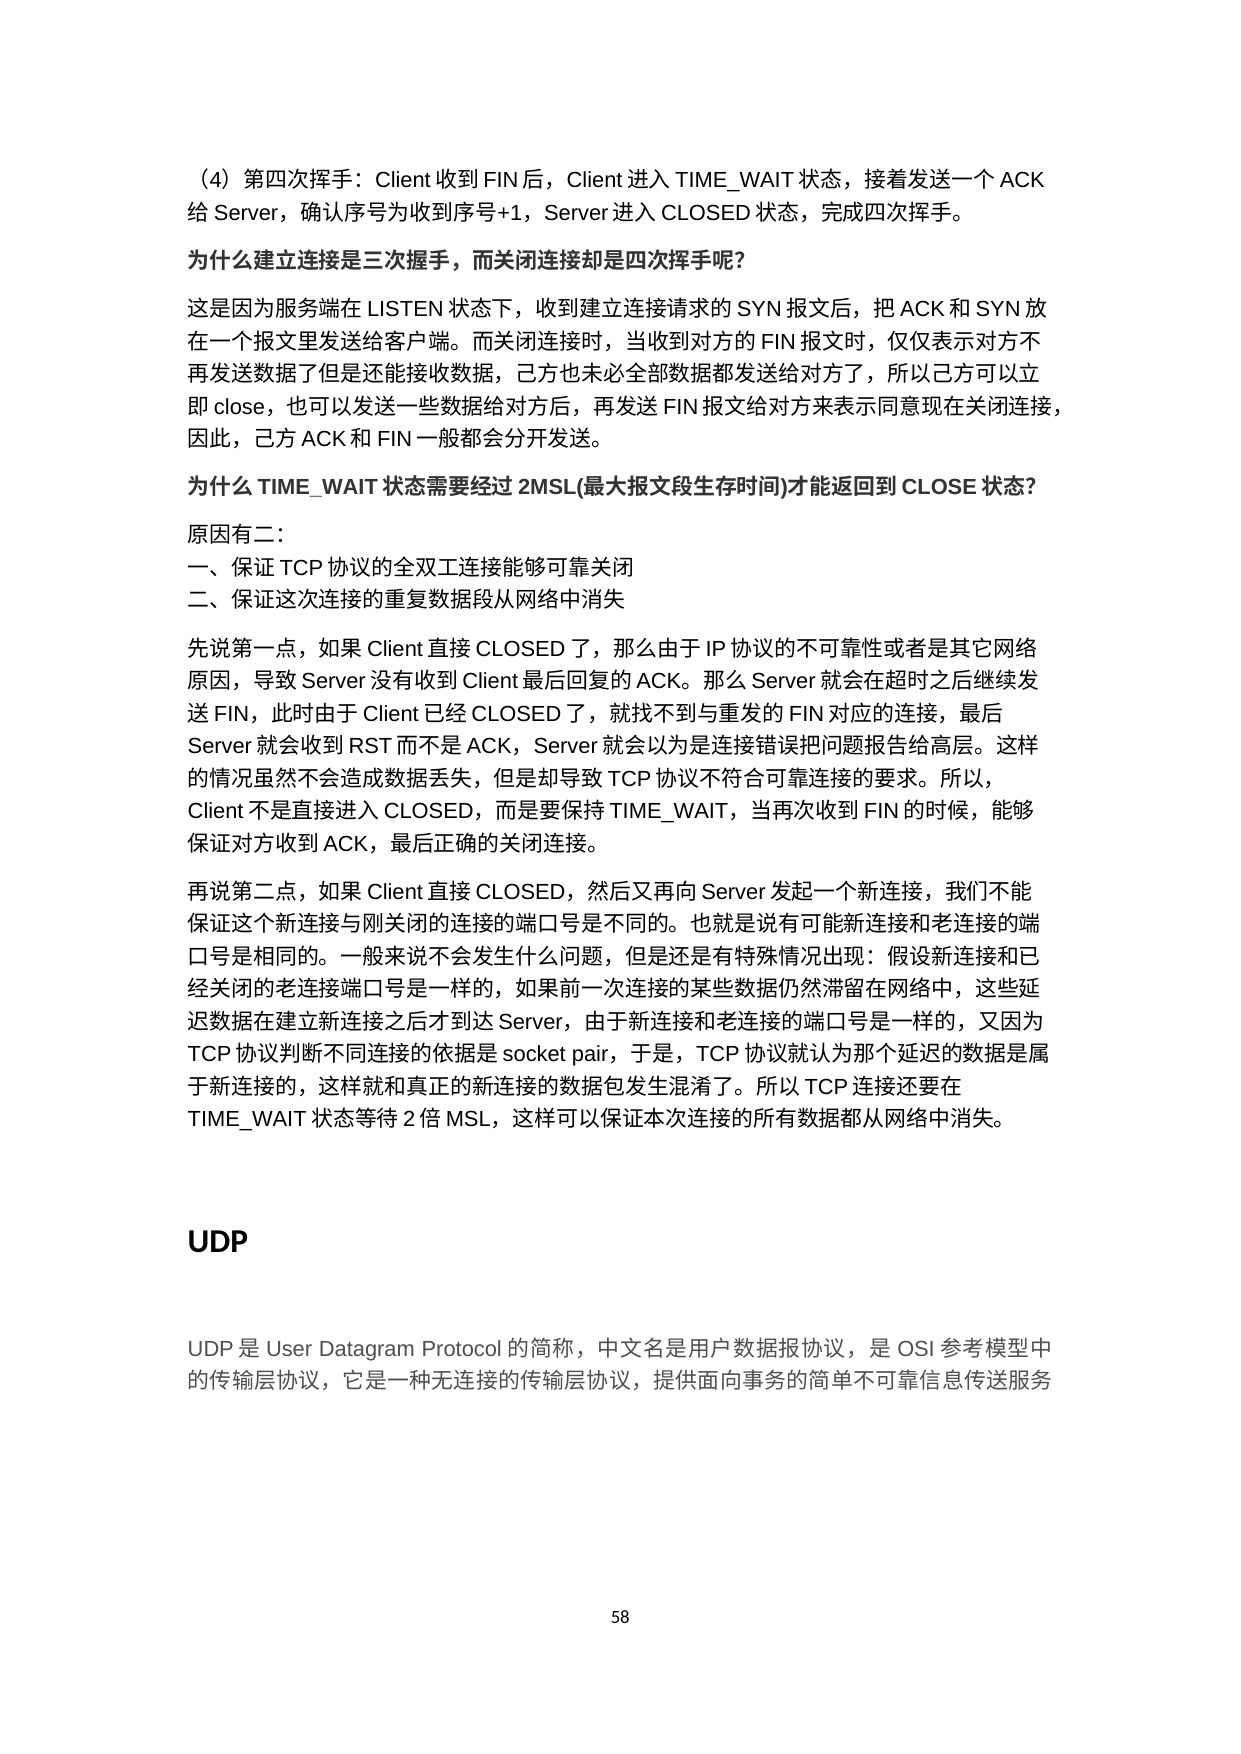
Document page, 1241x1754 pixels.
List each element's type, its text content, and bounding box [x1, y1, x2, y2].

text 为什么建立连接是三次握手，而关闭连接却是四次挥手呢？ [187, 243, 1053, 275]
text 一、保证TCP协议的全双工连接能够可靠关闭 [187, 549, 1053, 582]
text 为什么TIME_WAIT状态需要经过2MSL(最大报文段生存时间)才能返回到CLOSE状态？ [187, 469, 1053, 501]
text 原因有二： [187, 517, 1053, 549]
text 这是因为服务端在LISTEN状态下，收到建立连接请求的SYN报文后，把ACK和SYN放在一个报文里发送给客户端。而关闭连接时，当收到对方的FIN报文时，仅仅表示对方不再发送数据了但是还能接收数据，己方也未必全部数据都发送给对方了，所以己方可以立即close，也可以发送一些数据给对方后，再发送FIN报文给对方来表示同意现在关闭连接，因此，己方ACK和FIN一般都会分开发送。 [187, 291, 1053, 453]
text （4）第四次挥手：Client收到FIN后，Client进入TIME_WAIT状态，接着发送一个ACK给Server，确认序号为收到序号+1，Server进入CLOSED状态，完成四次挥手。 [187, 162, 1053, 227]
text 再说第二点，如果Client直接CLOSED，然后又再向Server发起一个新连接，我们不能保证这个新连接与刚关闭的连接的端口号是不同的。也就是说有可能新连接和老连接的端口号是相同的。一般来说不会发生什么问题，但是还是有特殊情况出现：假设新连接和已经关闭的老连接端口号是一样的，如果前一次连接的某些数据仍然滞留在网络中，这些延迟数据在建立新连接之后才到达Server，由于新连接和老连接的端口号是一样的，又因为TCP协议判断不同连接的依据是socket pair，于是，TCP协议就认为那个延迟的数据是属于新连接的，这样就和真正的新连接的数据包发生混淆了。所以TCP连接还要在TIME_WAIT状态等待2倍MSL，这样可以保证本次连接的所有数据都从网络中消失。 [187, 873, 1053, 1133]
text UDP是User Datagram Protocol的简称，中文名是用户数据报协议，是OSI参考模型中的传输层协议，它是一种无连接的传输层协议，提供面向事务的简单不可靠信息传送服务。 [187, 1330, 1053, 1428]
text 二、保证这次连接的重复数据段从网络中消失 [187, 582, 1053, 614]
subtitle UDP [187, 1208, 1053, 1273]
text 先说第一点，如果Client直接CLOSED了，那么由于IP协议的不可靠性或者是其它网络原因，导致Server没有收到Client最后回复的ACK。那么Server就会在超时之后继续发送FIN，此时由于Client已经CLOSED了，就找不到与重发的FIN对应的连接，最后Server就会收到RST而不是ACK，Server就会以为是连接错误把问题报告给高层。这样的情况虽然不会造成数据丢失，但是却导致TCP协议不符合可靠连接的要求。所以，Client不是直接进入CLOSED，而是要保持TIME_WAIT，当再次收到FIN的时候，能够保证对方收到ACK，最后正确的关闭连接。 [187, 630, 1053, 858]
